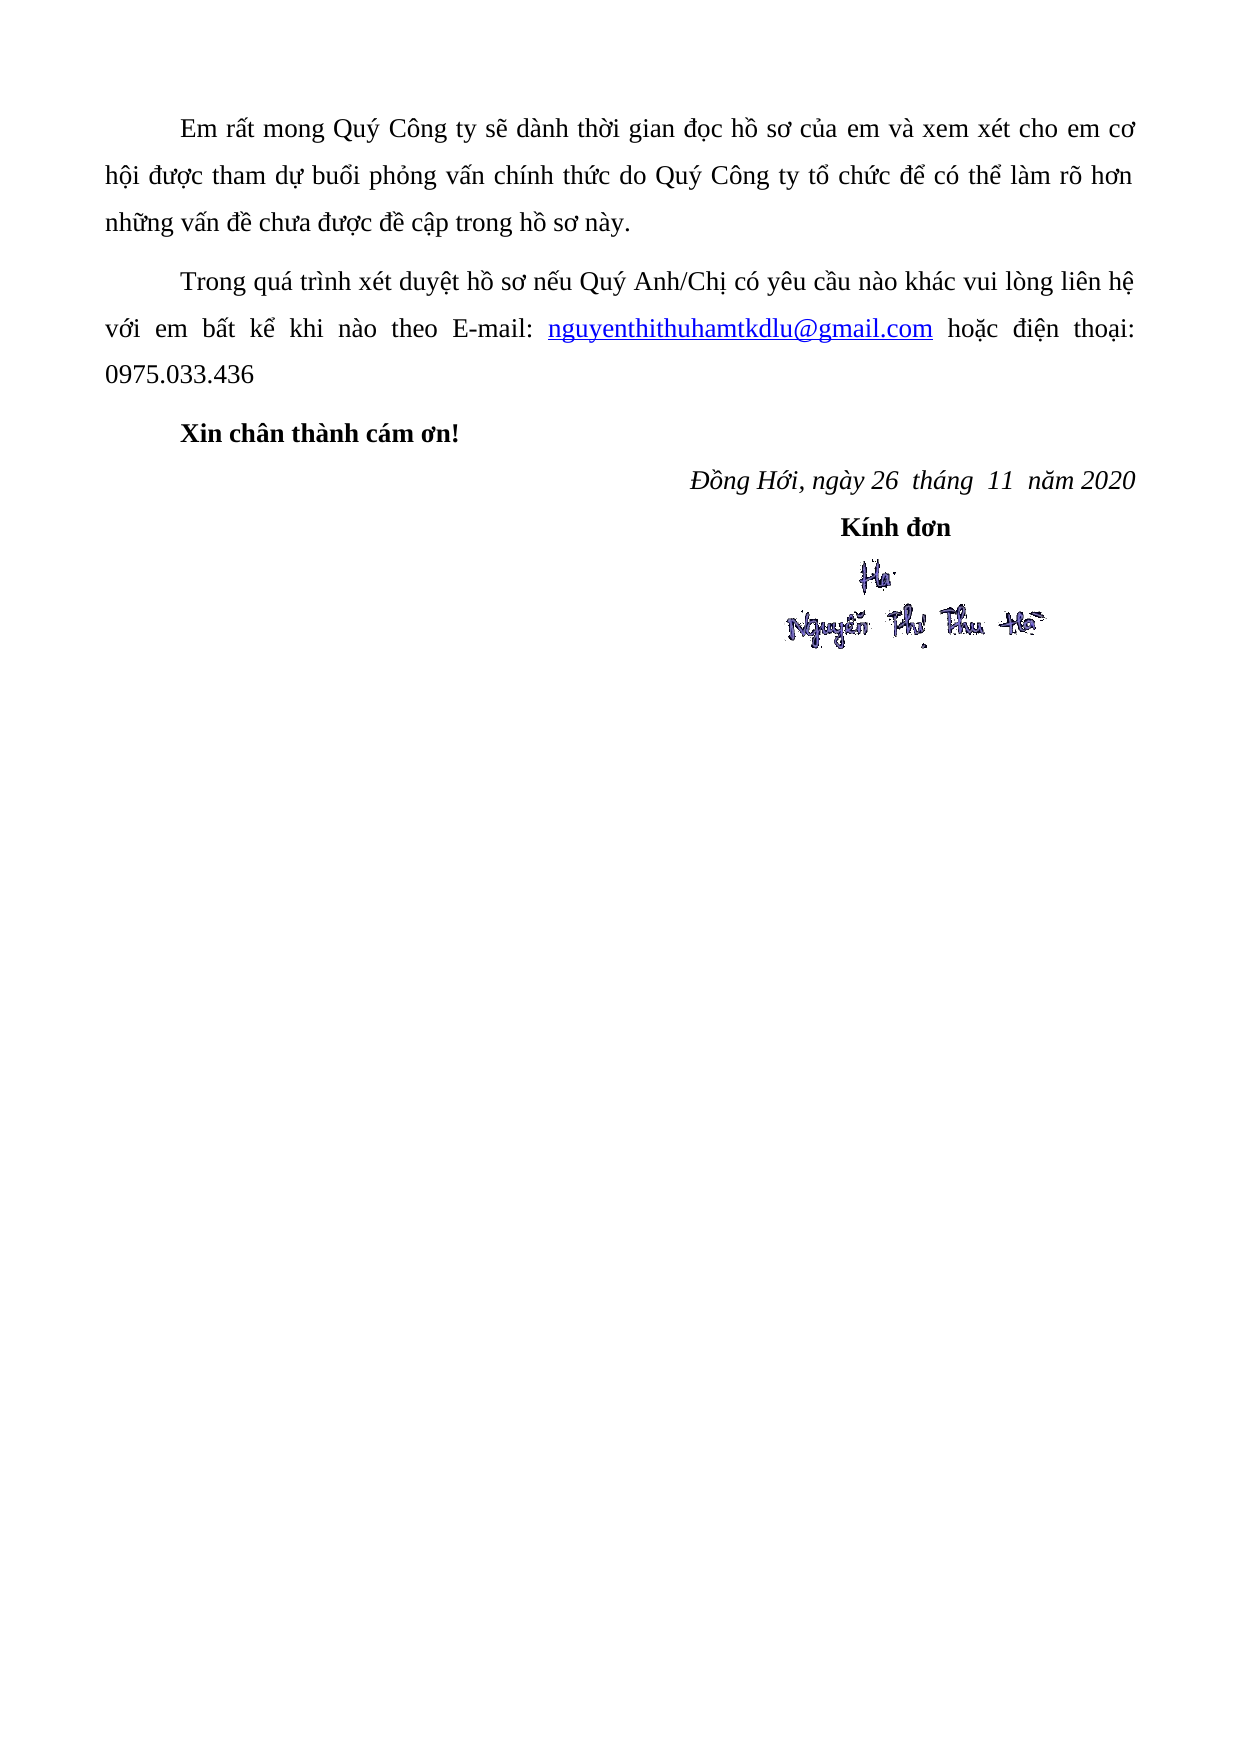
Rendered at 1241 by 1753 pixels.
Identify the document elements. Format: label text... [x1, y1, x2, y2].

text Em rất mong Quý Công ty sẽ dành thời gian đọc hồ sơ của em và xem xét cho em cơ hội được tham dự buổi phỏng vấn chính thức do Quý Công ty tổ chức để có thể làm rõ hơn những vấn đề chưa được đề cập trong hồ sơ này. [105, 112, 1135, 237]
text Trong quá trình xét duyệt hồ sơ nếu Quý Anh/Chị có yêu cầu nào khác vui lòng liên hệ với em bất kể khi nào theo E-mail: nguyenthithuhamtkdlu@gmail.com hoặc điện thoại: 0975.033.436 [105, 265, 1135, 389]
picture [784, 559, 1049, 652]
list Đồng Hới, ngày 26 tháng 11 năm 2020 [105, 464, 1135, 495]
list Kính đơn [630, 511, 1135, 542]
list Xin chân thành cám ơn! [105, 417, 1135, 449]
